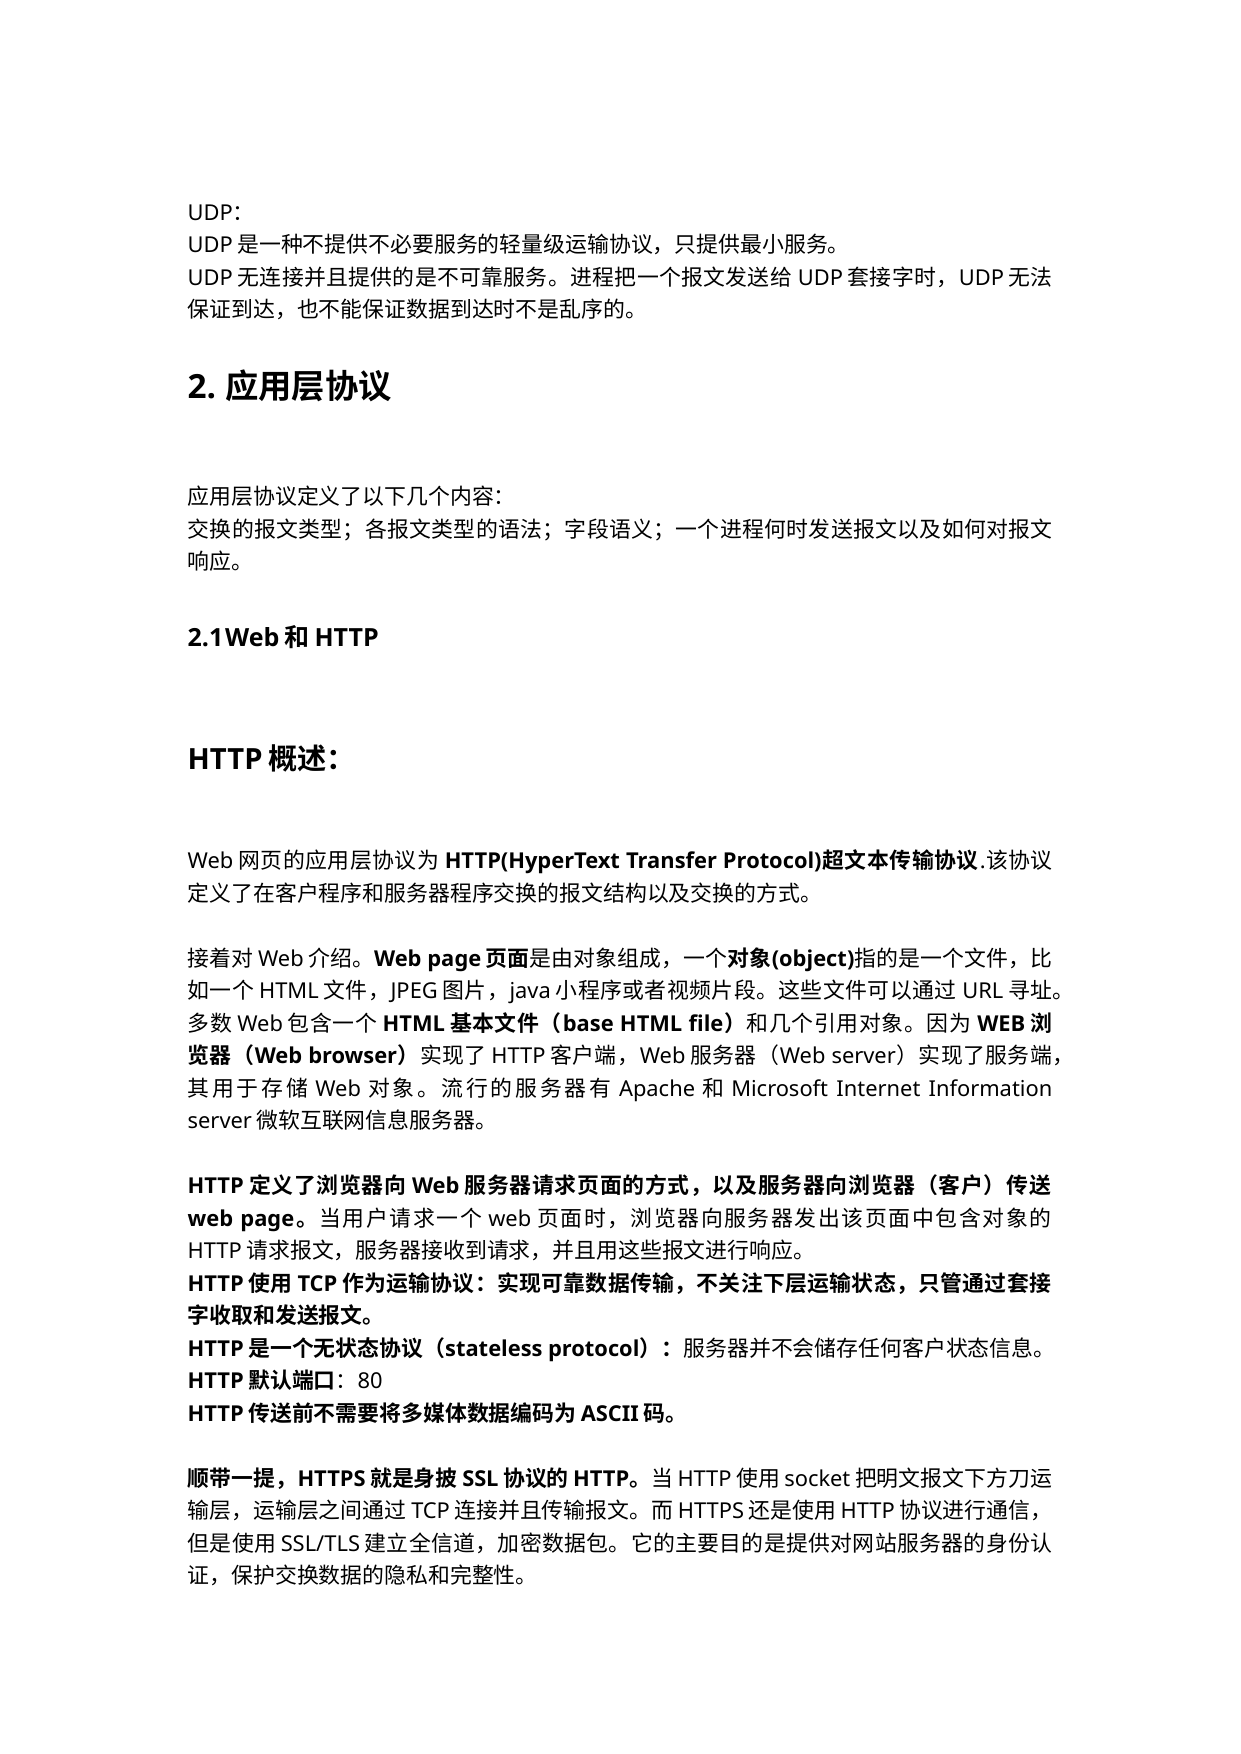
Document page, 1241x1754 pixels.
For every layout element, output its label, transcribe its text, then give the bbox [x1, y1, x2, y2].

subtitle HTTP概述： [187, 724, 1053, 789]
text HTTP使用TCP作为运输协议：实现可靠数据传输，不关注下层运输状态，只管通过套接字收取和发送报文。 [187, 1266, 1053, 1331]
text 应用层协议定义了以下几个内容： [187, 479, 1053, 511]
text HTTP定义了浏览器向Web服务器请求页面的方式，以及服务器向浏览器（客户）传送web page。当用户请求一个web页面时，浏览器向服务器发出该页面中包含对象的HTTP请求报文，服务器接收到请求，并且用这些报文进行响应。 [187, 1168, 1053, 1266]
text UDP无连接并且提供的是不可靠服务。进程把一个报文发送给UDP套接字时，UDP无法保证到达，也不能保证数据到达时不是乱序的。 [187, 259, 1053, 324]
subtitle 应用层协议 [187, 352, 1053, 417]
text 接着对Web介绍。Web page页面是由对象组成，一个对象(object)指的是一个文件，比如一个HTML文件，JPEG图片，java小程序或者视频片段。这些文件可以通过URL寻址。多数Web包含一个HTML基本文件（base HTML file）和几个引用对象。因为WEB浏览器（Web browser）实现了HTTP客户端，Web服务器（Web server）实现了服务端，其用于存储Web对象。流行的服务器有Apache和Microsoft Internet Information server微软互联网信息服务器。 [187, 941, 1053, 1136]
text 顺带一提，HTTPS就是身披SSL协议的HTTP。当HTTP使用socket把明文报文下方刀运输层，运输层之间通过TCP连接并且传输报文。而HTTPS还是使用HTTP协议进行通信，但是使用SSL/TLS建立全信道，加密数据包。它的主要目的是提供对网站服务器的身份认证，保护交换数据的隐私和完整性。 [187, 1461, 1053, 1591]
text UDP是一种不提供不必要服务的轻量级运输协议，只提供最小服务。 [187, 227, 1053, 259]
text UDP： [187, 194, 1053, 227]
text HTTP是一个无状态协议（stateless protocol）：服务器并不会储存任何客户状态信息。 [187, 1331, 1053, 1363]
subtitle Web和HTTP [187, 603, 1053, 668]
text HTTP传送前不需要将多媒体数据编码为ASCII码。 [187, 1396, 1053, 1428]
text 交换的报文类型；各报文类型的语法；字段语义；一个进程何时发送报文以及如何对报文响应。 [187, 511, 1053, 576]
text Web网页的应用层协议为HTTP(HyperText Transfer Protocol)超文本传输协议.该协议定义了在客户程序和服务器程序交换的报文结构以及交换的方式。 [187, 843, 1053, 908]
text HTTP默认端口：80 [187, 1363, 1053, 1396]
